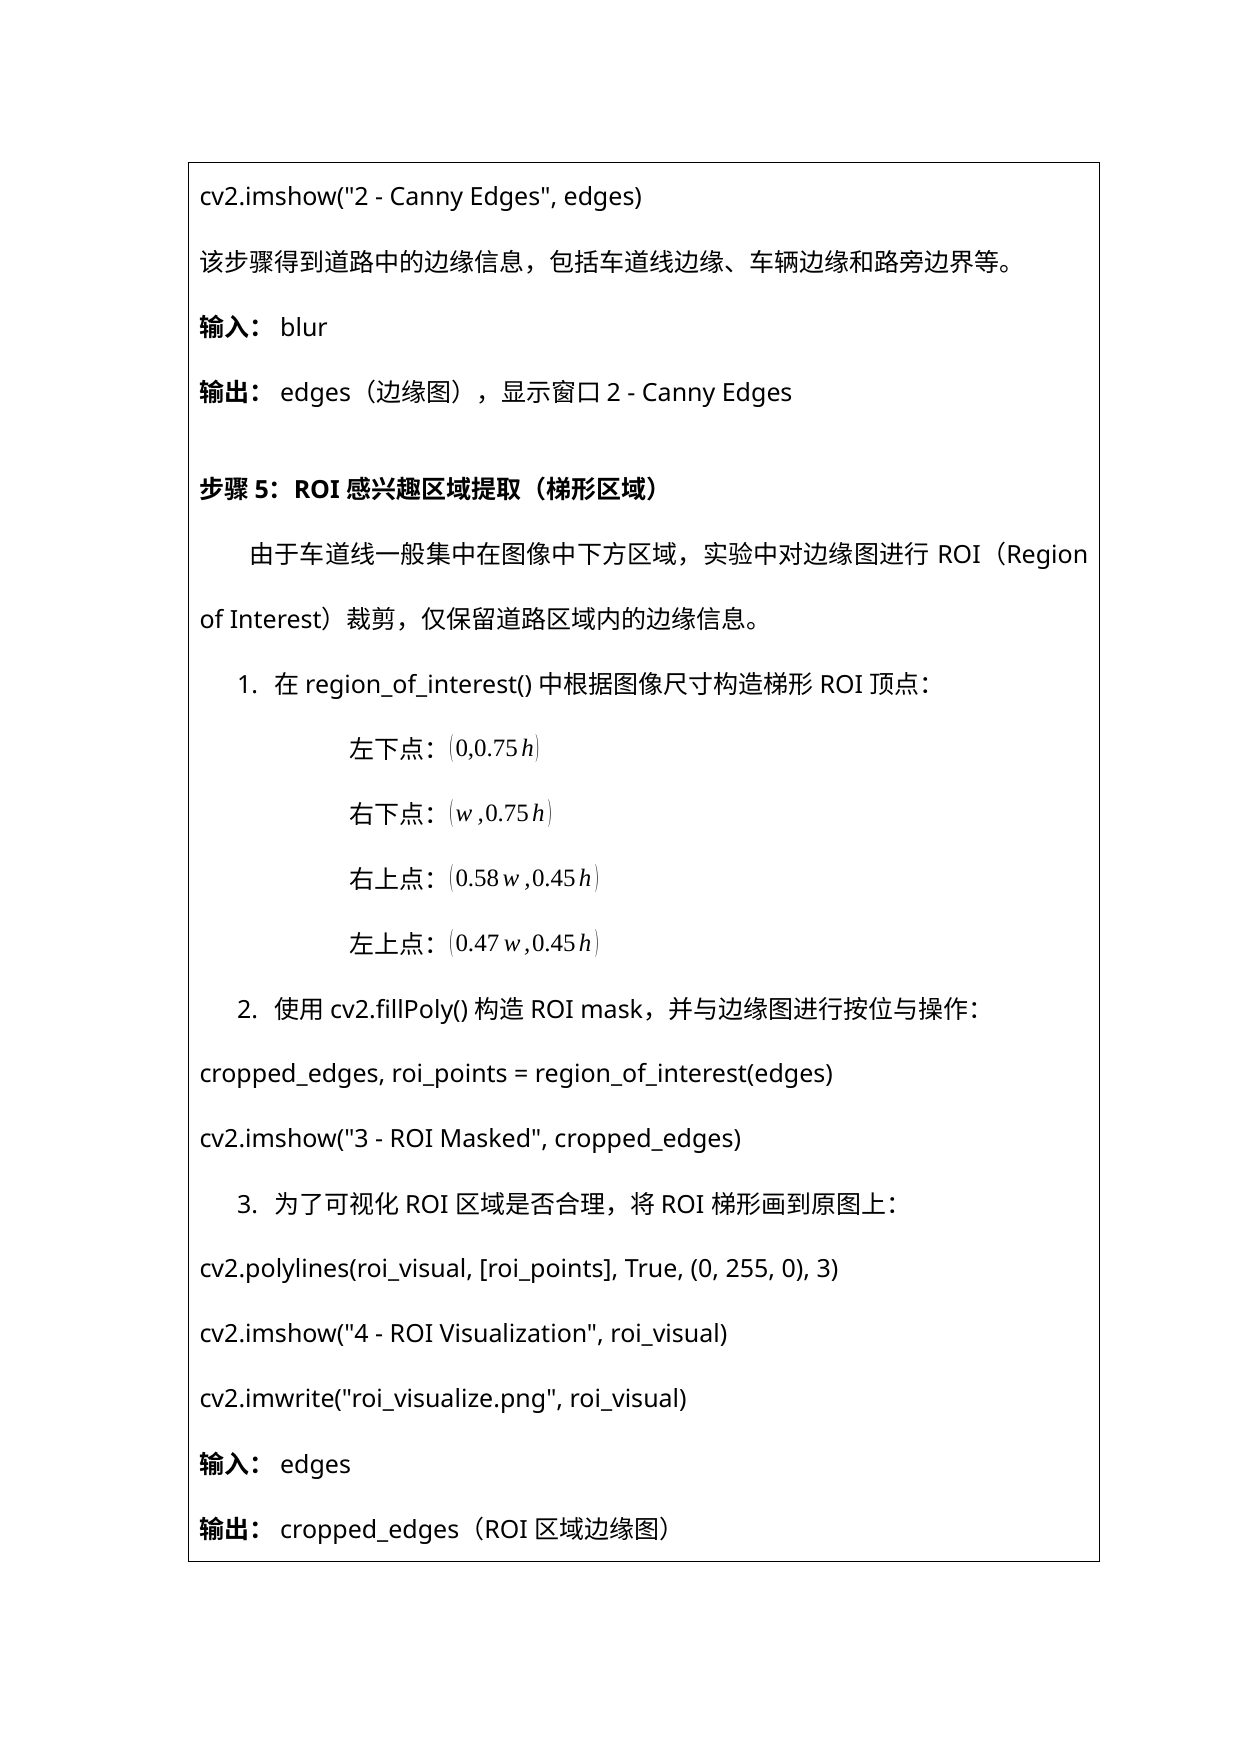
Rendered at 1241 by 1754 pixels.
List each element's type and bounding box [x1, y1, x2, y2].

table_cell [189, 163, 1099, 1561]
